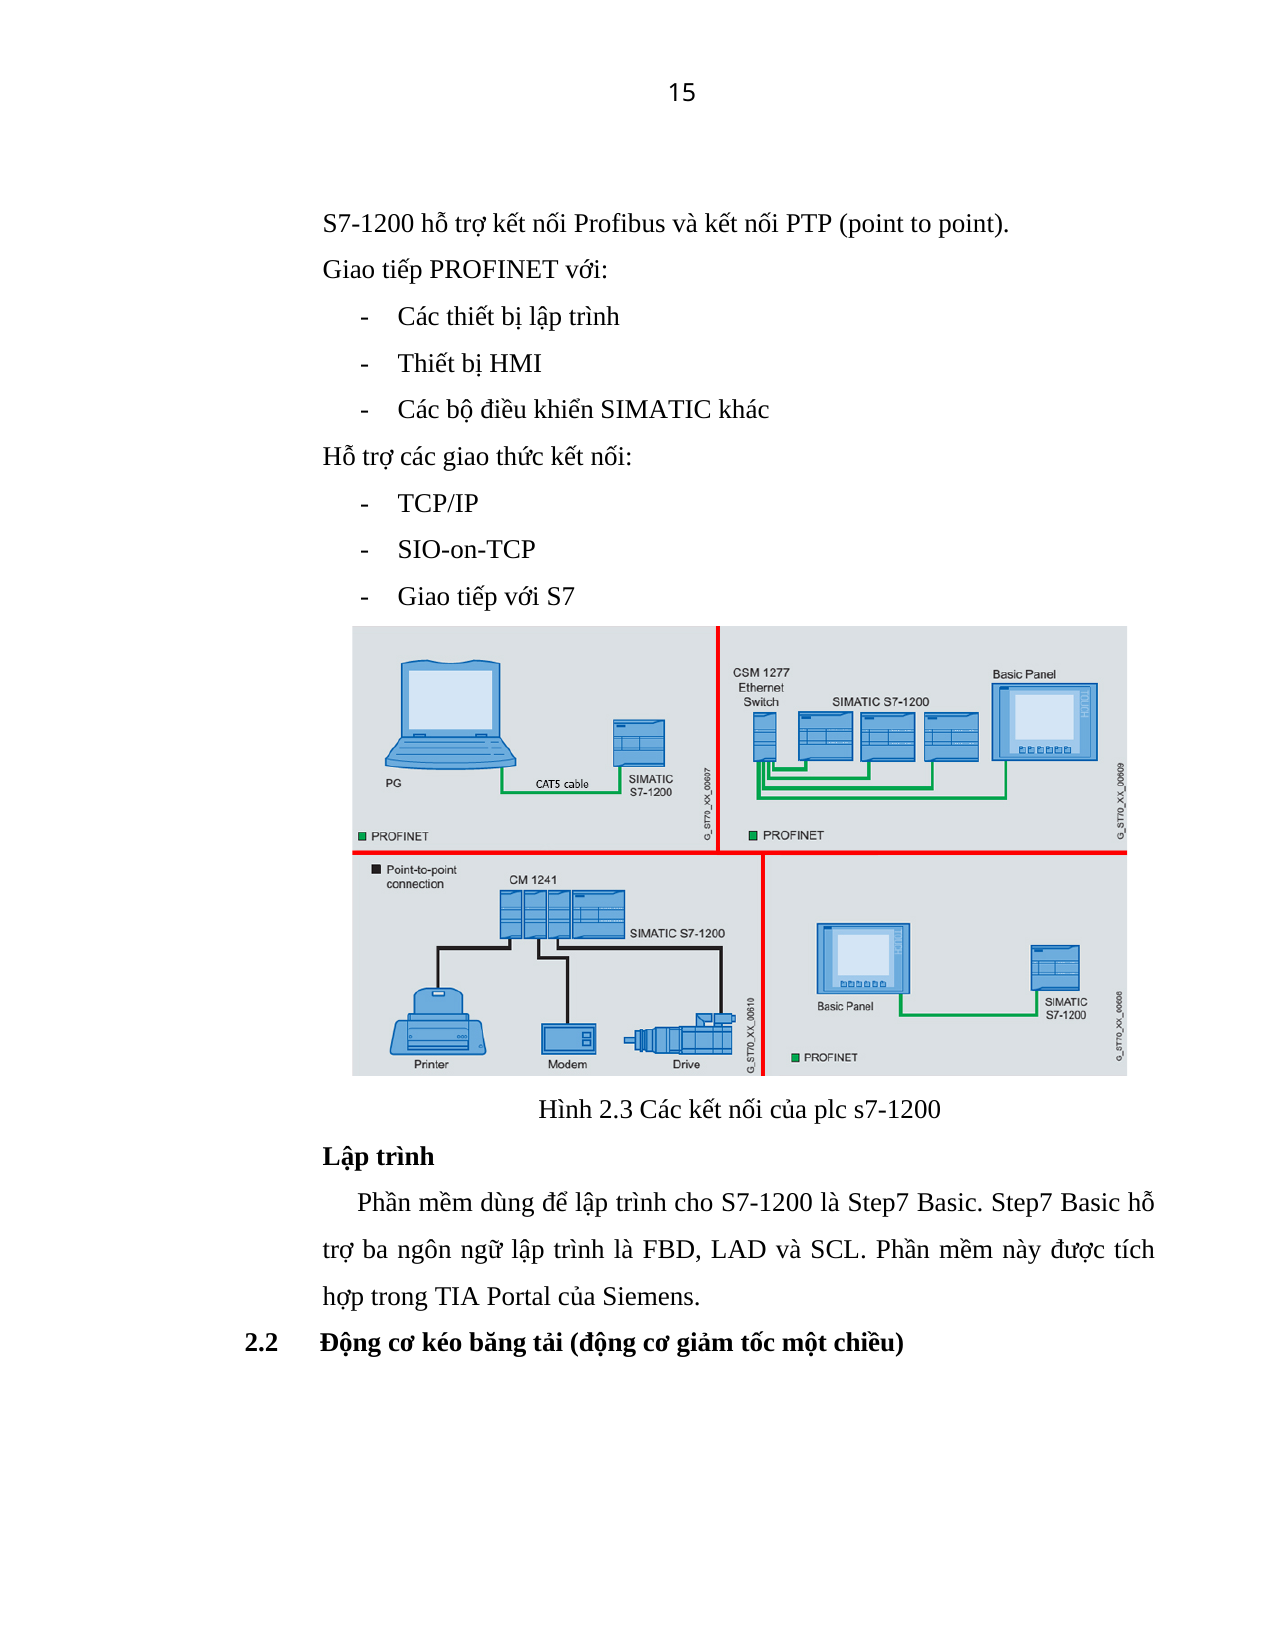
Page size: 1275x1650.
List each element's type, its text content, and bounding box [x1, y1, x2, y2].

list Hỗ trợ các giao thức kết nối: [322, 440, 1157, 471]
list Hình 2.3 Các kết nối của plc s7-1200 [322, 1093, 1157, 1124]
list Lập trình [322, 1140, 1157, 1171]
list Giao tiếp với S7 [360, 580, 1157, 611]
picture [352, 626, 1128, 1076]
list Các bộ điều khiển SIMATIC khác [360, 393, 1157, 424]
list S7-1200 hỗ trợ kết nối Profibus và kết nối PTP (point to point). [322, 207, 1157, 238]
list Các thiết bị lập trình [360, 300, 1157, 331]
list Thiết bị HMI [360, 347, 1157, 378]
list SIO-on-TCP [360, 533, 1157, 564]
list Giao tiếp PROFINET với: [322, 253, 1157, 284]
list Động cơ kéo băng tải (động cơ giảm tốc một chiều) [244, 1326, 1157, 1357]
list Phần mềm dùng để lập trình cho S7-1200 là Step7 Basic. Step7 Basic hỗ trợ ba ngôn ngữ lập trình là FBD, LAD và SCL. Phần mềm này được tích hợp trong TIA Portal của Siemens. [322, 1186, 1157, 1311]
list TCP/IP [360, 487, 1157, 518]
